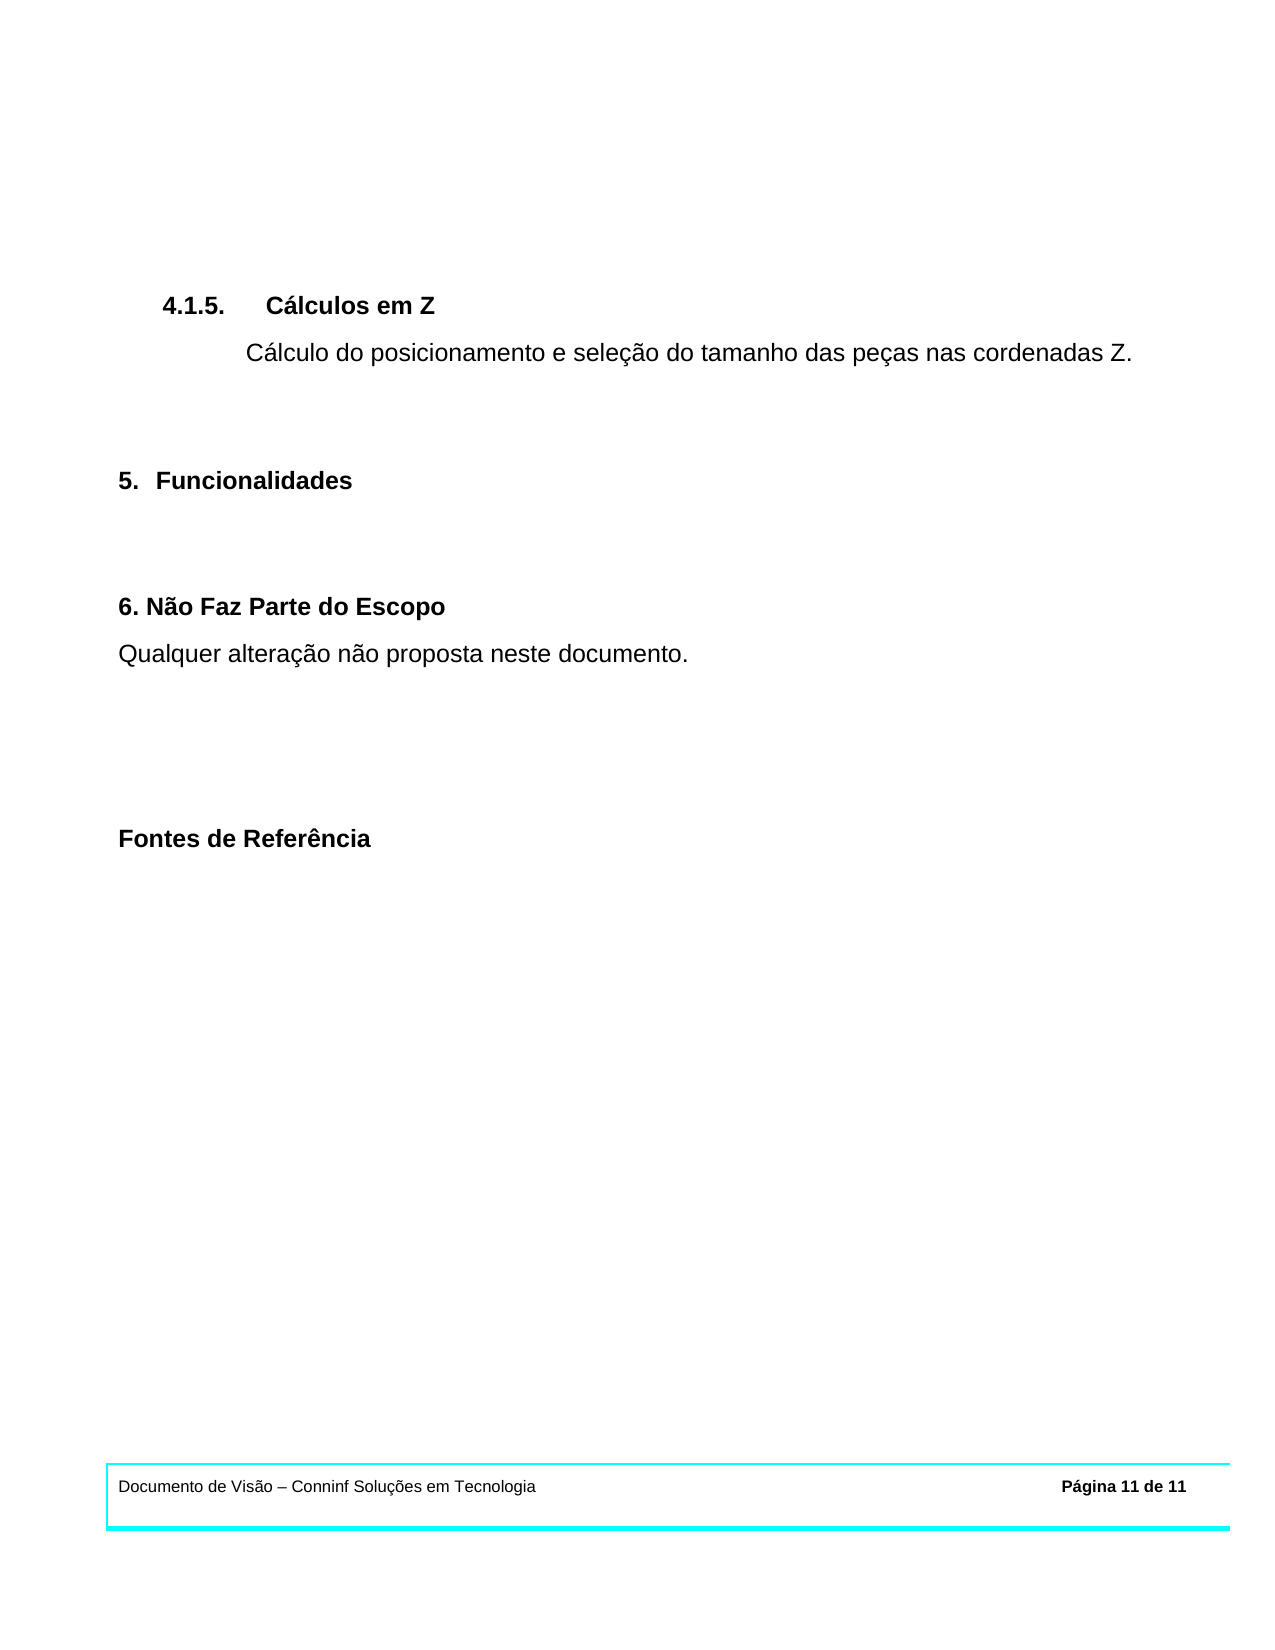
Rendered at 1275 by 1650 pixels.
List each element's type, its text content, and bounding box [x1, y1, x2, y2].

subtitle Funcionalidades [118, 466, 1157, 495]
text Qualquer alteração não proposta neste documento. [118, 639, 1157, 668]
subtitle Fontes de Referência [118, 824, 1157, 853]
subtitle 6. Não Faz Parte do Escopo [118, 592, 1157, 621]
list Cálculo do posicionamento e seleção do tamanho das peças nas cordenadas Z. [246, 338, 1157, 367]
list Cálculos em Z [162, 291, 1157, 320]
